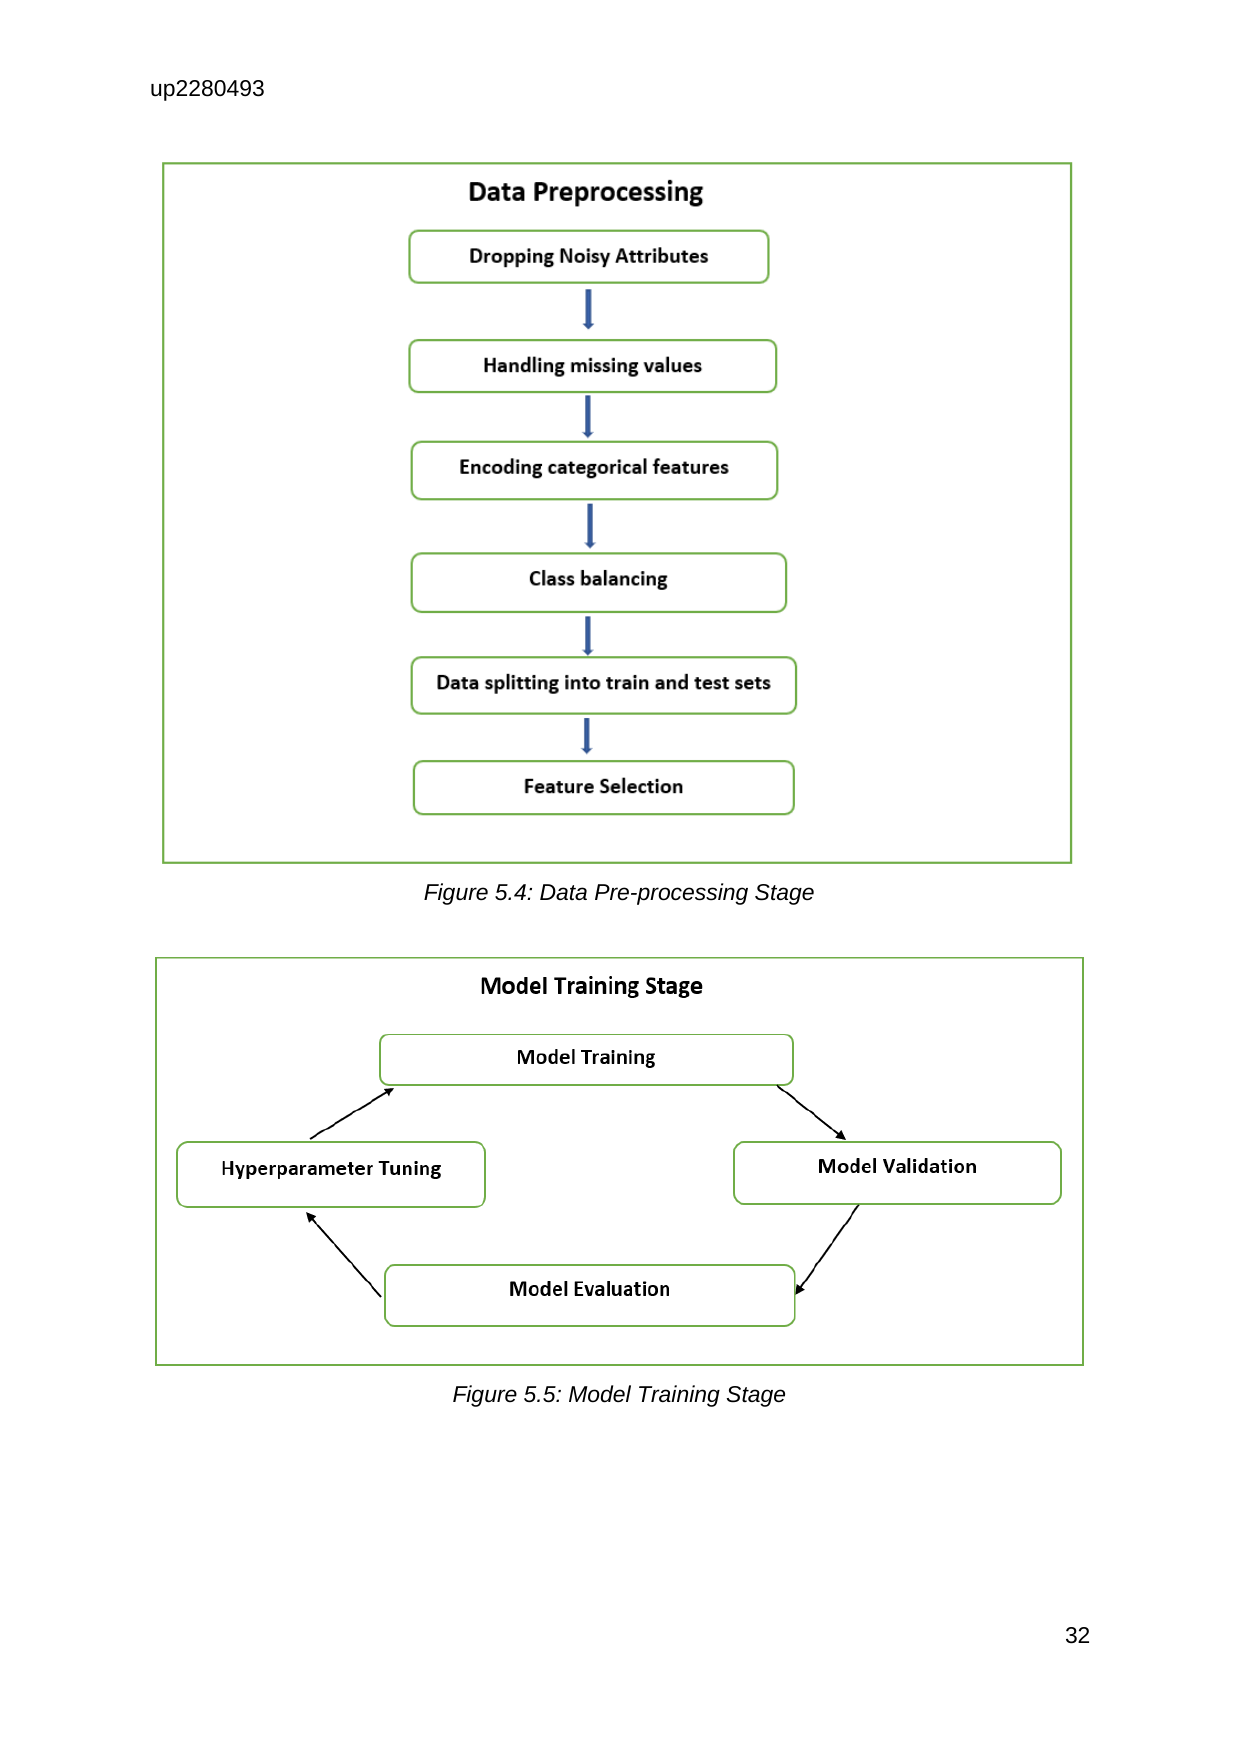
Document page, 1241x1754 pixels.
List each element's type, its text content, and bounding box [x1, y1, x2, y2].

text Figure 5.4: Data Pre-processing Stage [150, 879, 1090, 905]
picture [150, 939, 1091, 1377]
text Figure 5.5: Model Training Stage [150, 1381, 1090, 1407]
picture [150, 150, 1091, 875]
